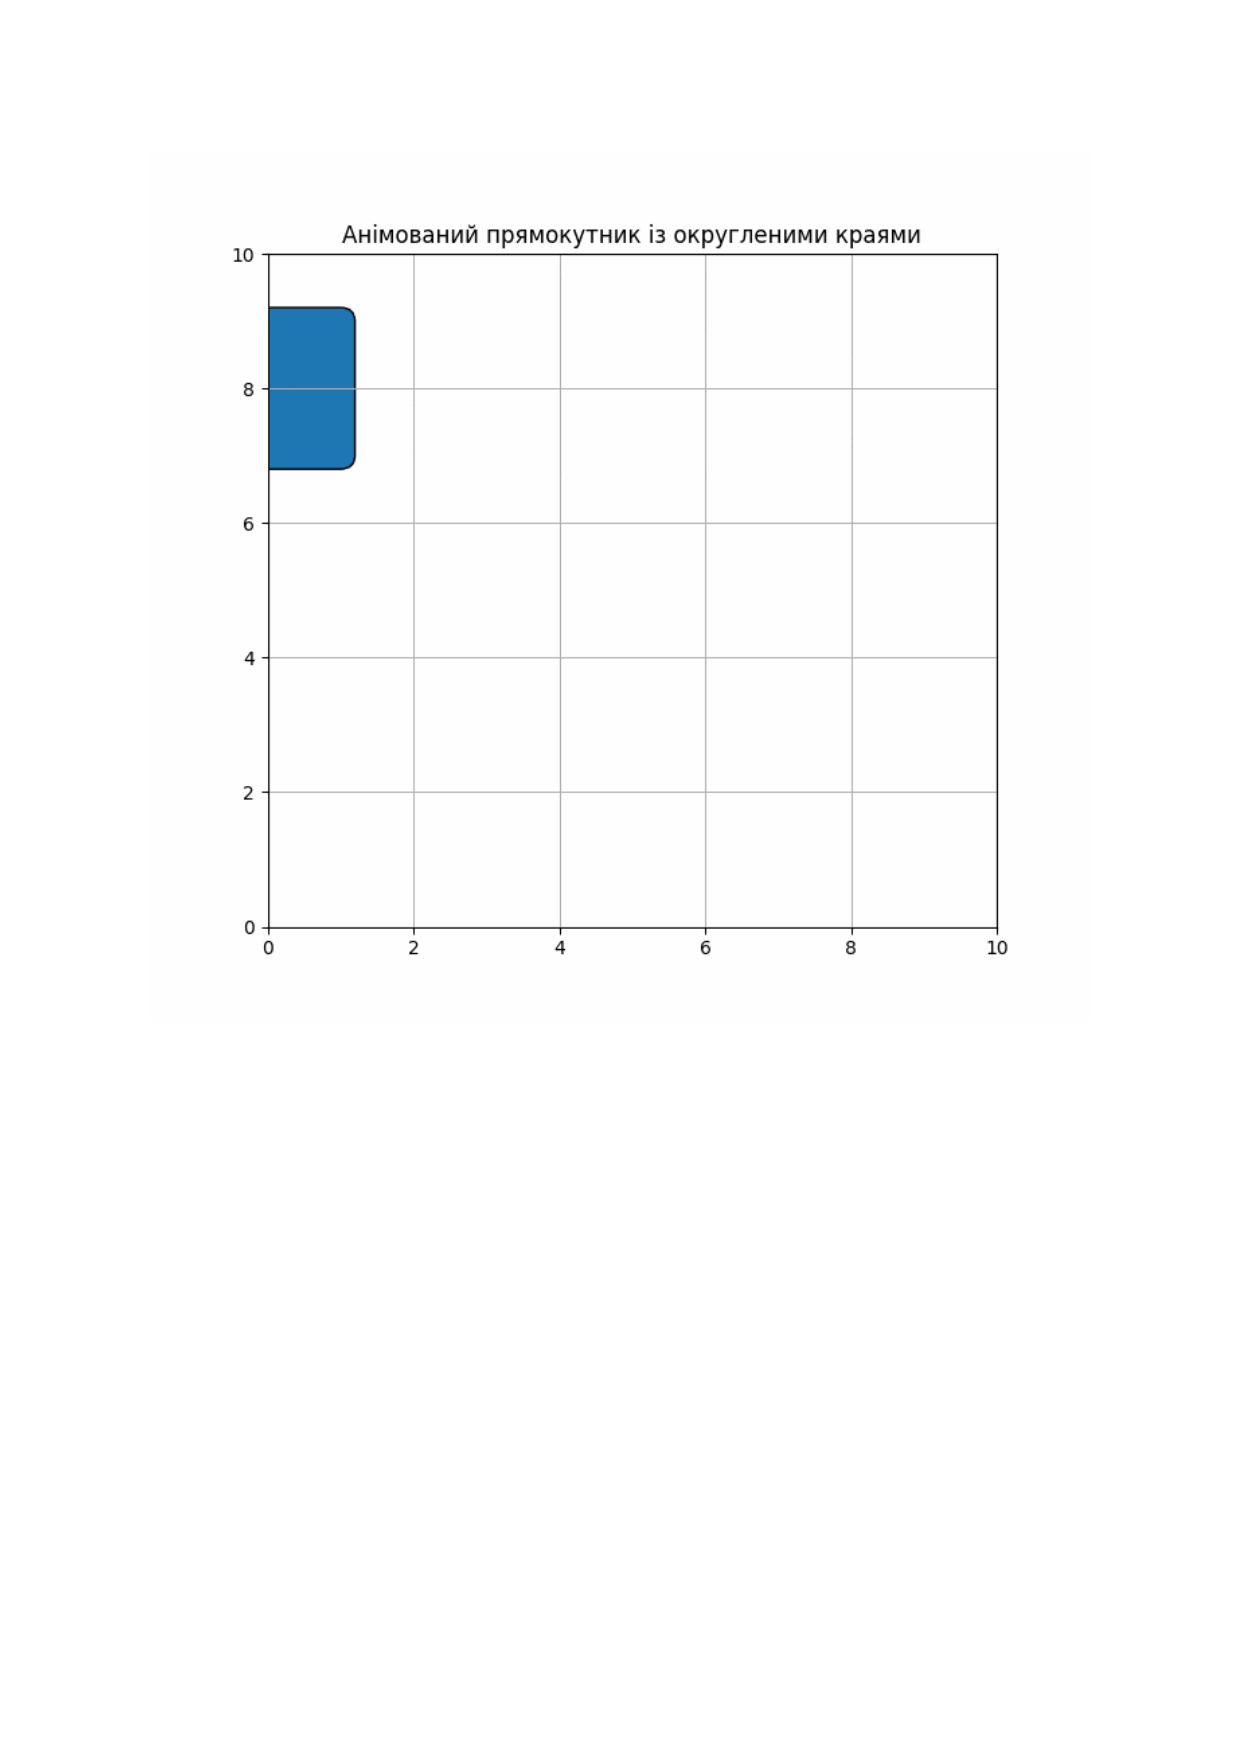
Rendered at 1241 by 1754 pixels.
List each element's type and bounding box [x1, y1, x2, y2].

picture [150, 150, 1091, 1023]
